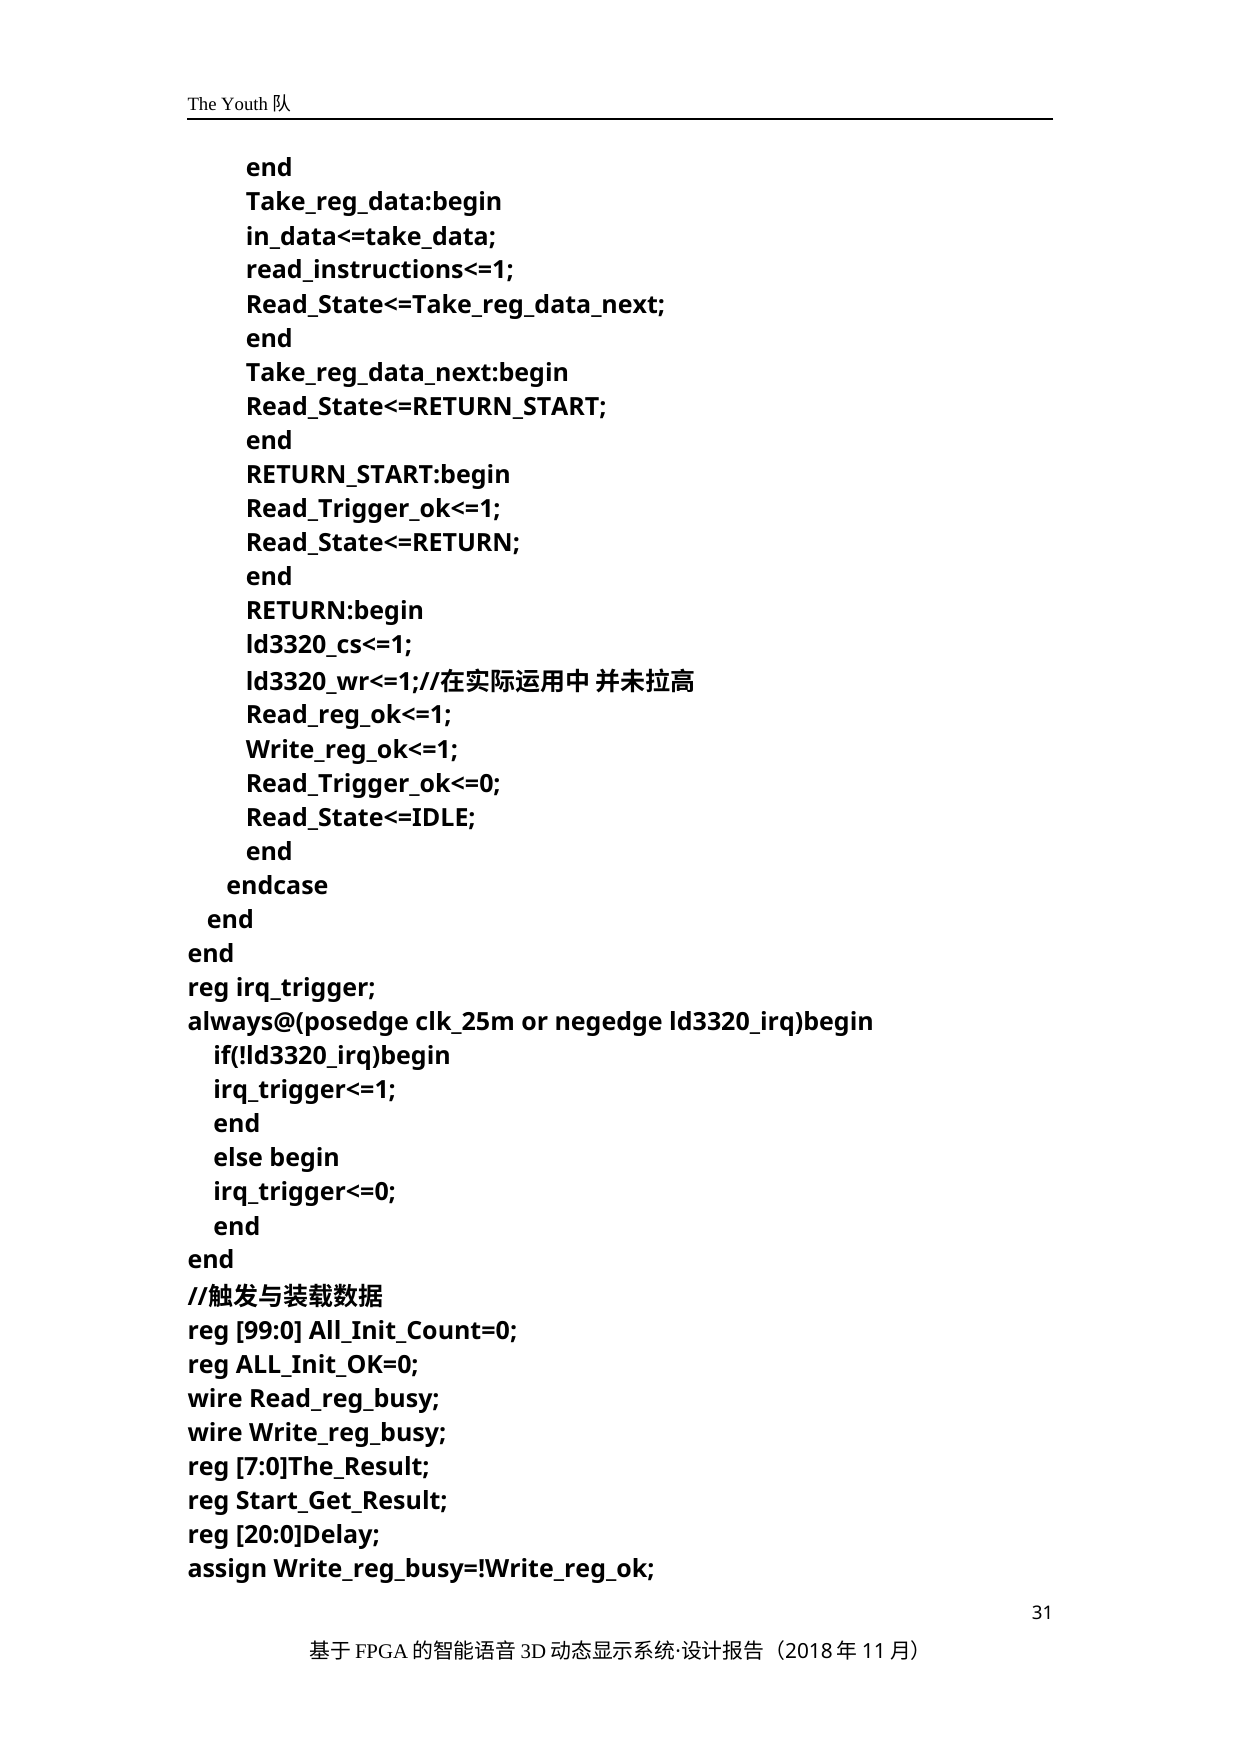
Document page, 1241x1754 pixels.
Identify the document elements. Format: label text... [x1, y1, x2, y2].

text Take_reg_data:begin [187, 184, 1053, 218]
text RETURN:begin [187, 593, 1053, 627]
text Read_State<=Take_reg_data_next; [187, 286, 1053, 320]
text end [187, 559, 1053, 593]
text Read_reg_ok<=1; [187, 697, 1053, 731]
text Read_Trigger_ok<=1; [187, 491, 1053, 525]
text RETURN_START:begin [187, 457, 1053, 491]
text Read_State<=RETURN; [187, 525, 1053, 559]
text Write_reg_ok<=1; [187, 731, 1053, 765]
text in_data<=take_data; [187, 218, 1053, 252]
text read_instructions<=1; [187, 252, 1053, 286]
text reg [7:0]The_Result; [187, 1449, 1053, 1483]
text end [187, 1242, 1053, 1276]
text end [187, 1208, 1053, 1242]
text reg Start_Get_Result; [187, 1483, 1053, 1517]
text Read_Trigger_ok<=0; [187, 765, 1053, 799]
text //触发与装载数据 [187, 1276, 1053, 1312]
text end [187, 936, 1053, 970]
text always@(posedge clk_25m or negedge ld3320_irq)begin [187, 1004, 1053, 1038]
text reg [99:0] All_Init_Count=0; [187, 1312, 1053, 1347]
text Read_State<=RETURN_START; [187, 388, 1053, 422]
text if(!ld3320_irq)begin [187, 1038, 1053, 1072]
text end [187, 150, 1053, 184]
text Take_reg_data_next:begin [187, 354, 1053, 388]
text end [187, 902, 1053, 936]
text end [187, 833, 1053, 867]
text end [187, 422, 1053, 457]
text wire Read_reg_busy; [187, 1381, 1053, 1415]
text else begin [187, 1140, 1053, 1174]
text reg irq_trigger; [187, 970, 1053, 1004]
text ld3320_cs<=1; [187, 627, 1053, 661]
text reg ALL_Init_OK=0; [187, 1347, 1053, 1381]
text end [187, 320, 1053, 354]
text endcase [187, 867, 1053, 902]
text reg [20:0]Delay; [187, 1517, 1053, 1551]
text wire Write_reg_busy; [187, 1415, 1053, 1449]
text irq_trigger<=0; [187, 1174, 1053, 1208]
text end [187, 1106, 1053, 1140]
text Read_State<=IDLE; [187, 799, 1053, 833]
text assign Write_reg_busy=!Write_reg_ok; [187, 1551, 1053, 1585]
text irq_trigger<=1; [187, 1072, 1053, 1106]
text ld3320_wr<=1;//在实际运用中 并未拉高 [187, 661, 1053, 697]
